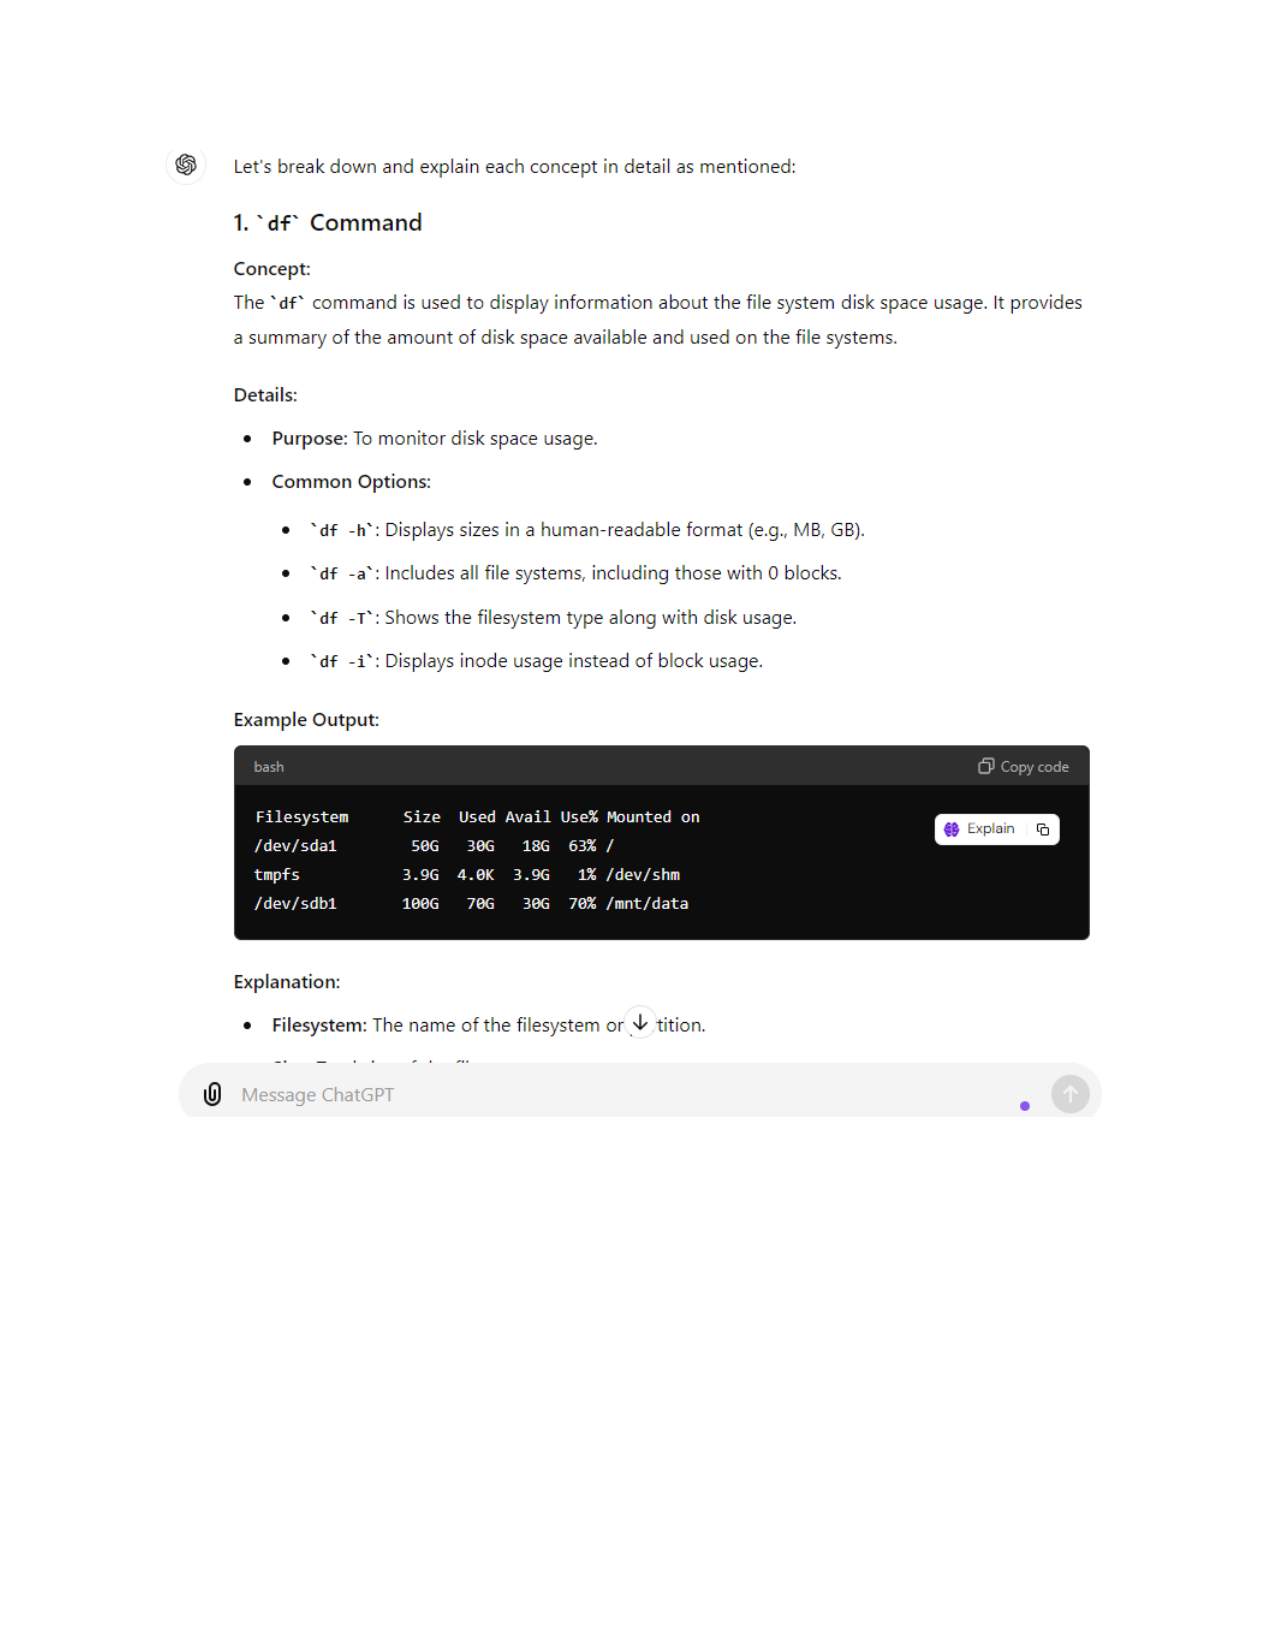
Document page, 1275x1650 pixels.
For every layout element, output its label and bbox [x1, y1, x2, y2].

picture [150, 150, 1125, 1117]
